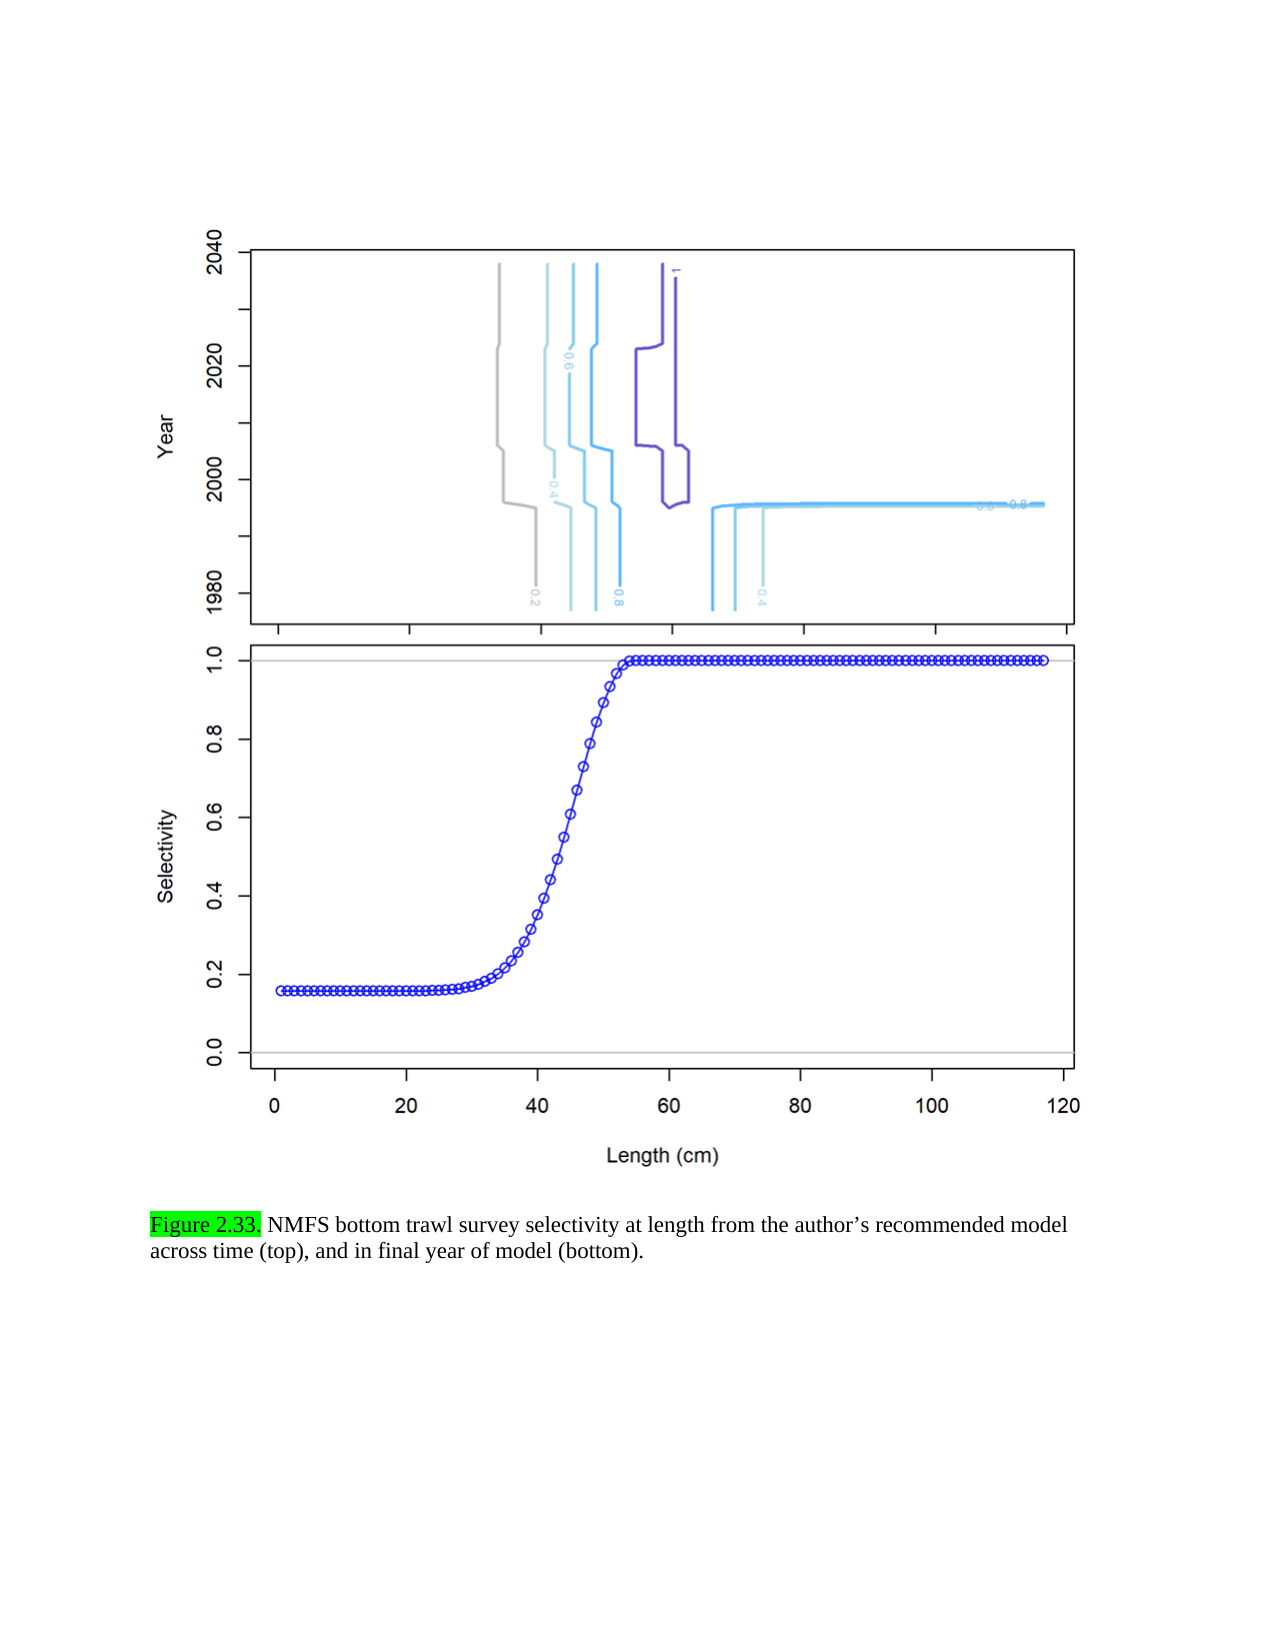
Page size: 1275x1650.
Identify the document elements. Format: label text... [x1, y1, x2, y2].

subtitle Figure 2.33. NMFS bottom trawl survey selectivity at length from the author’s recommended model across time (top), and in final year of model (bottom). [150, 1211, 1125, 1263]
picture [150, 150, 1125, 1194]
